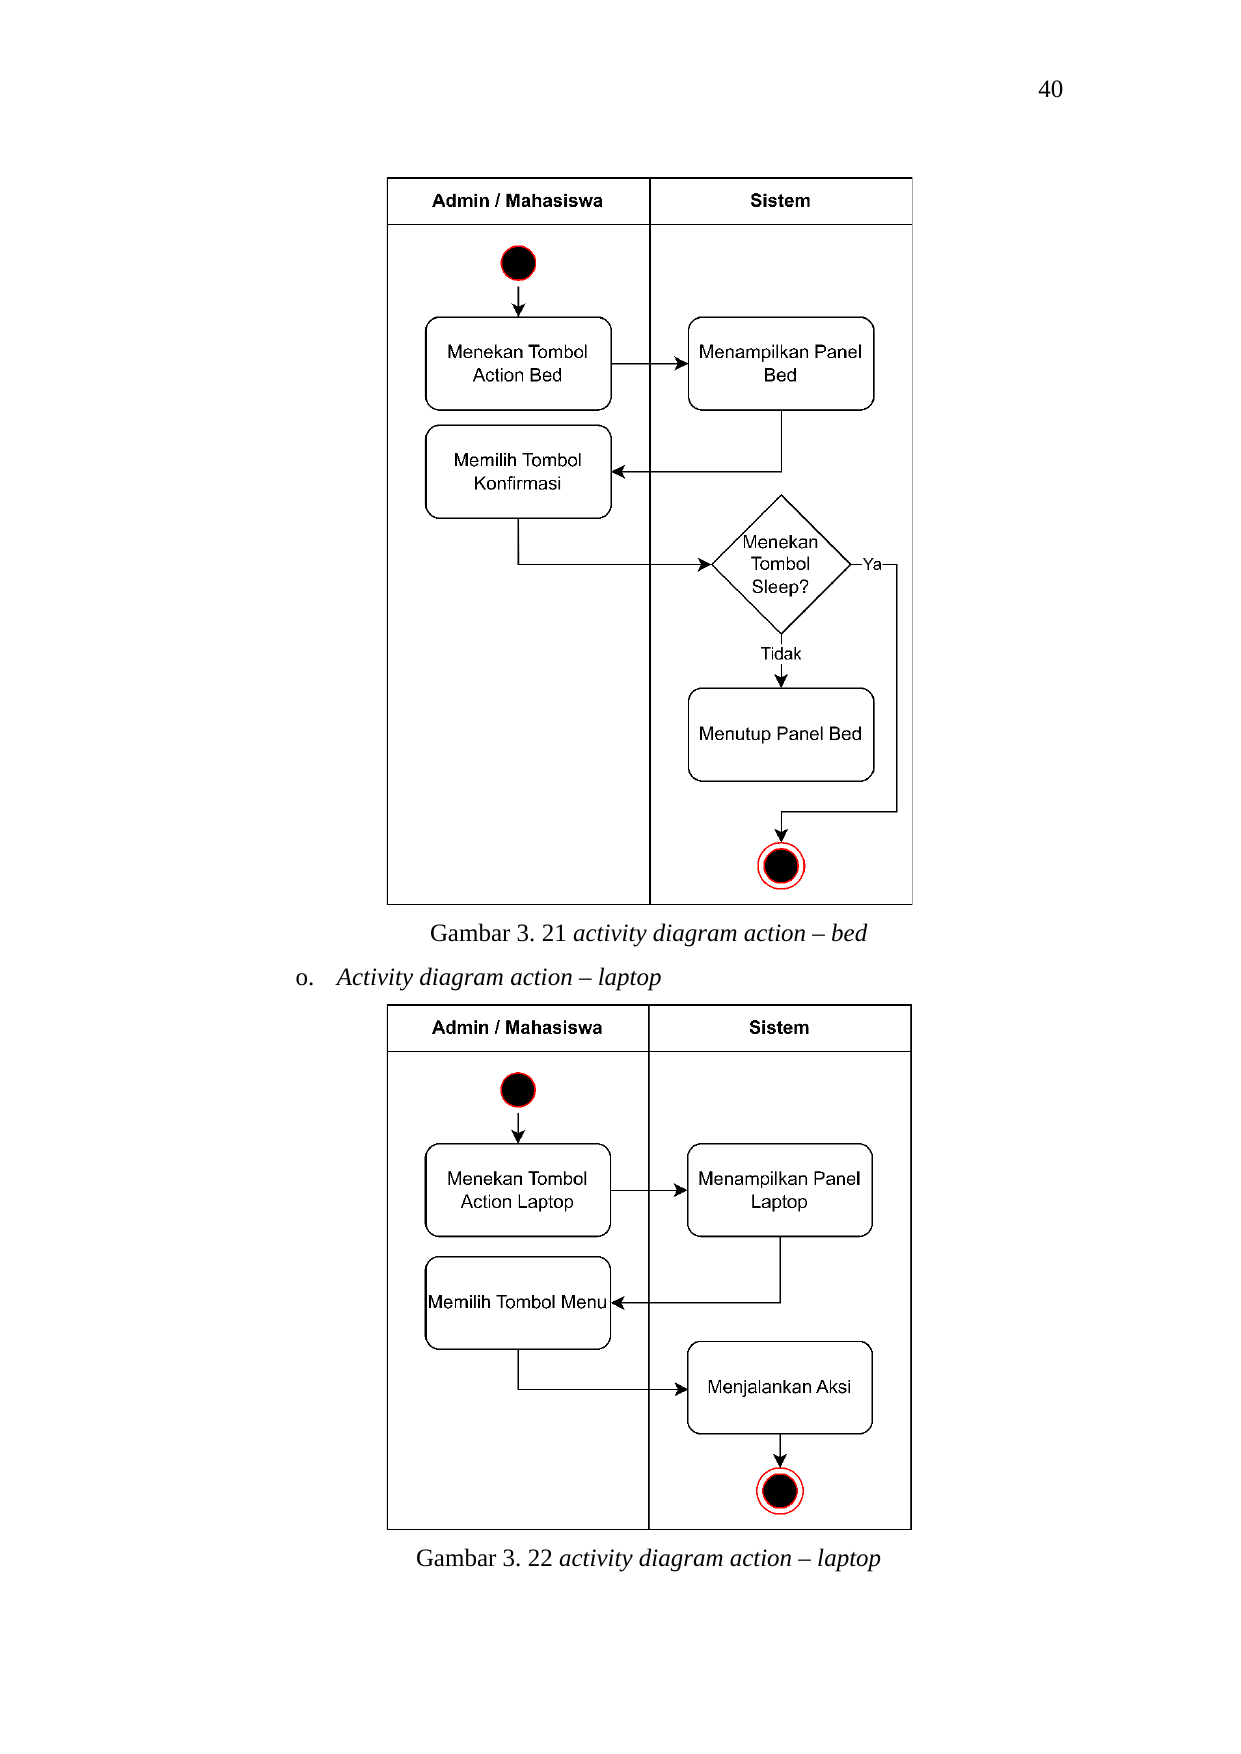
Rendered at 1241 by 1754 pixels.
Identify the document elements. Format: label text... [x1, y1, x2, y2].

list Activity diagram action – laptop [295, 962, 1063, 990]
picture [386, 1004, 913, 1530]
picture [386, 177, 913, 905]
text Gambar 3. 22 activity diagram action – laptop [236, 1543, 1063, 1572]
text Gambar 3. 21 activity diagram action – bed [236, 918, 1063, 947]
